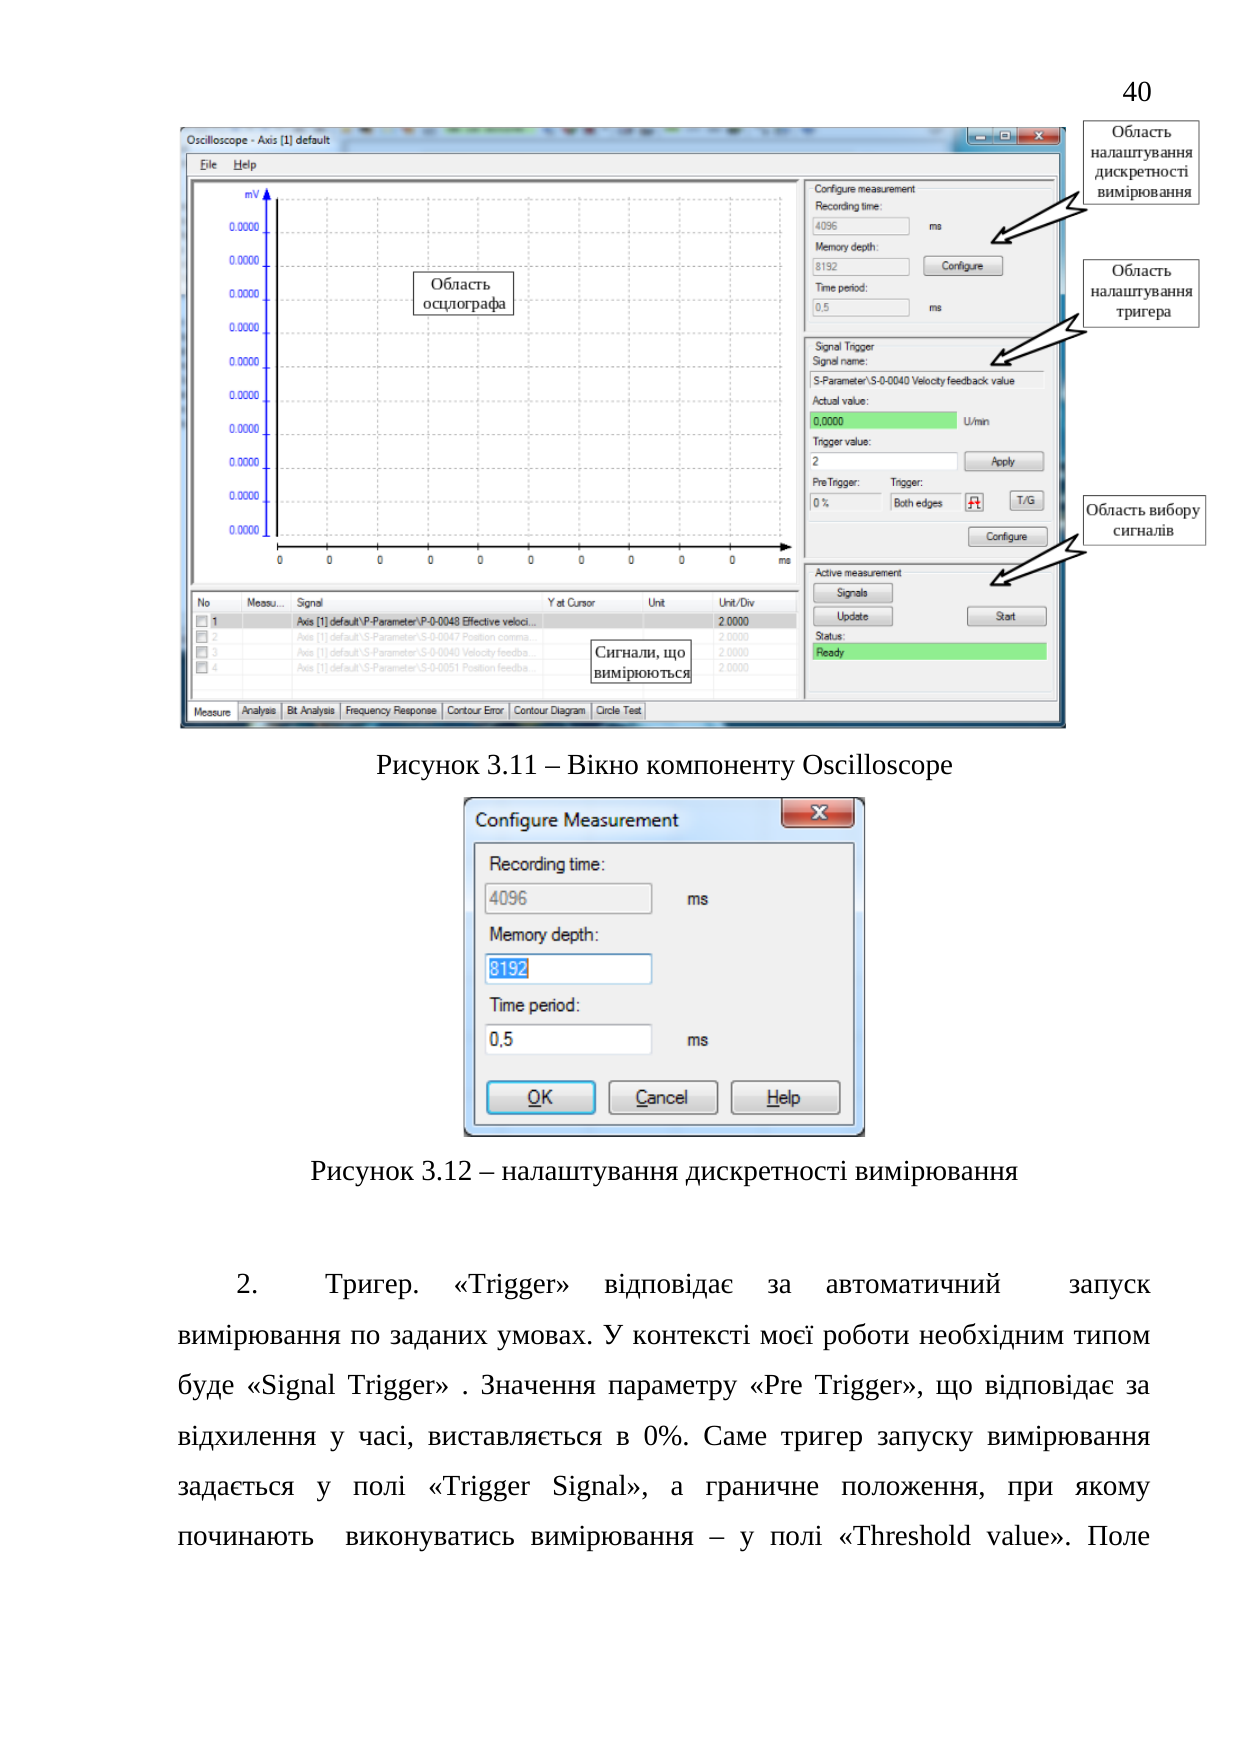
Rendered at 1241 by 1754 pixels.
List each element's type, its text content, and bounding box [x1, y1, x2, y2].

text Рисунок 3.12 – налаштування дискретності вимірювання [177, 1153, 1152, 1187]
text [177, 1267, 1152, 1552]
picture [463, 797, 866, 1137]
text Рисунок 3.11 – Вікно компоненту Oscilloscope [177, 747, 1152, 781]
